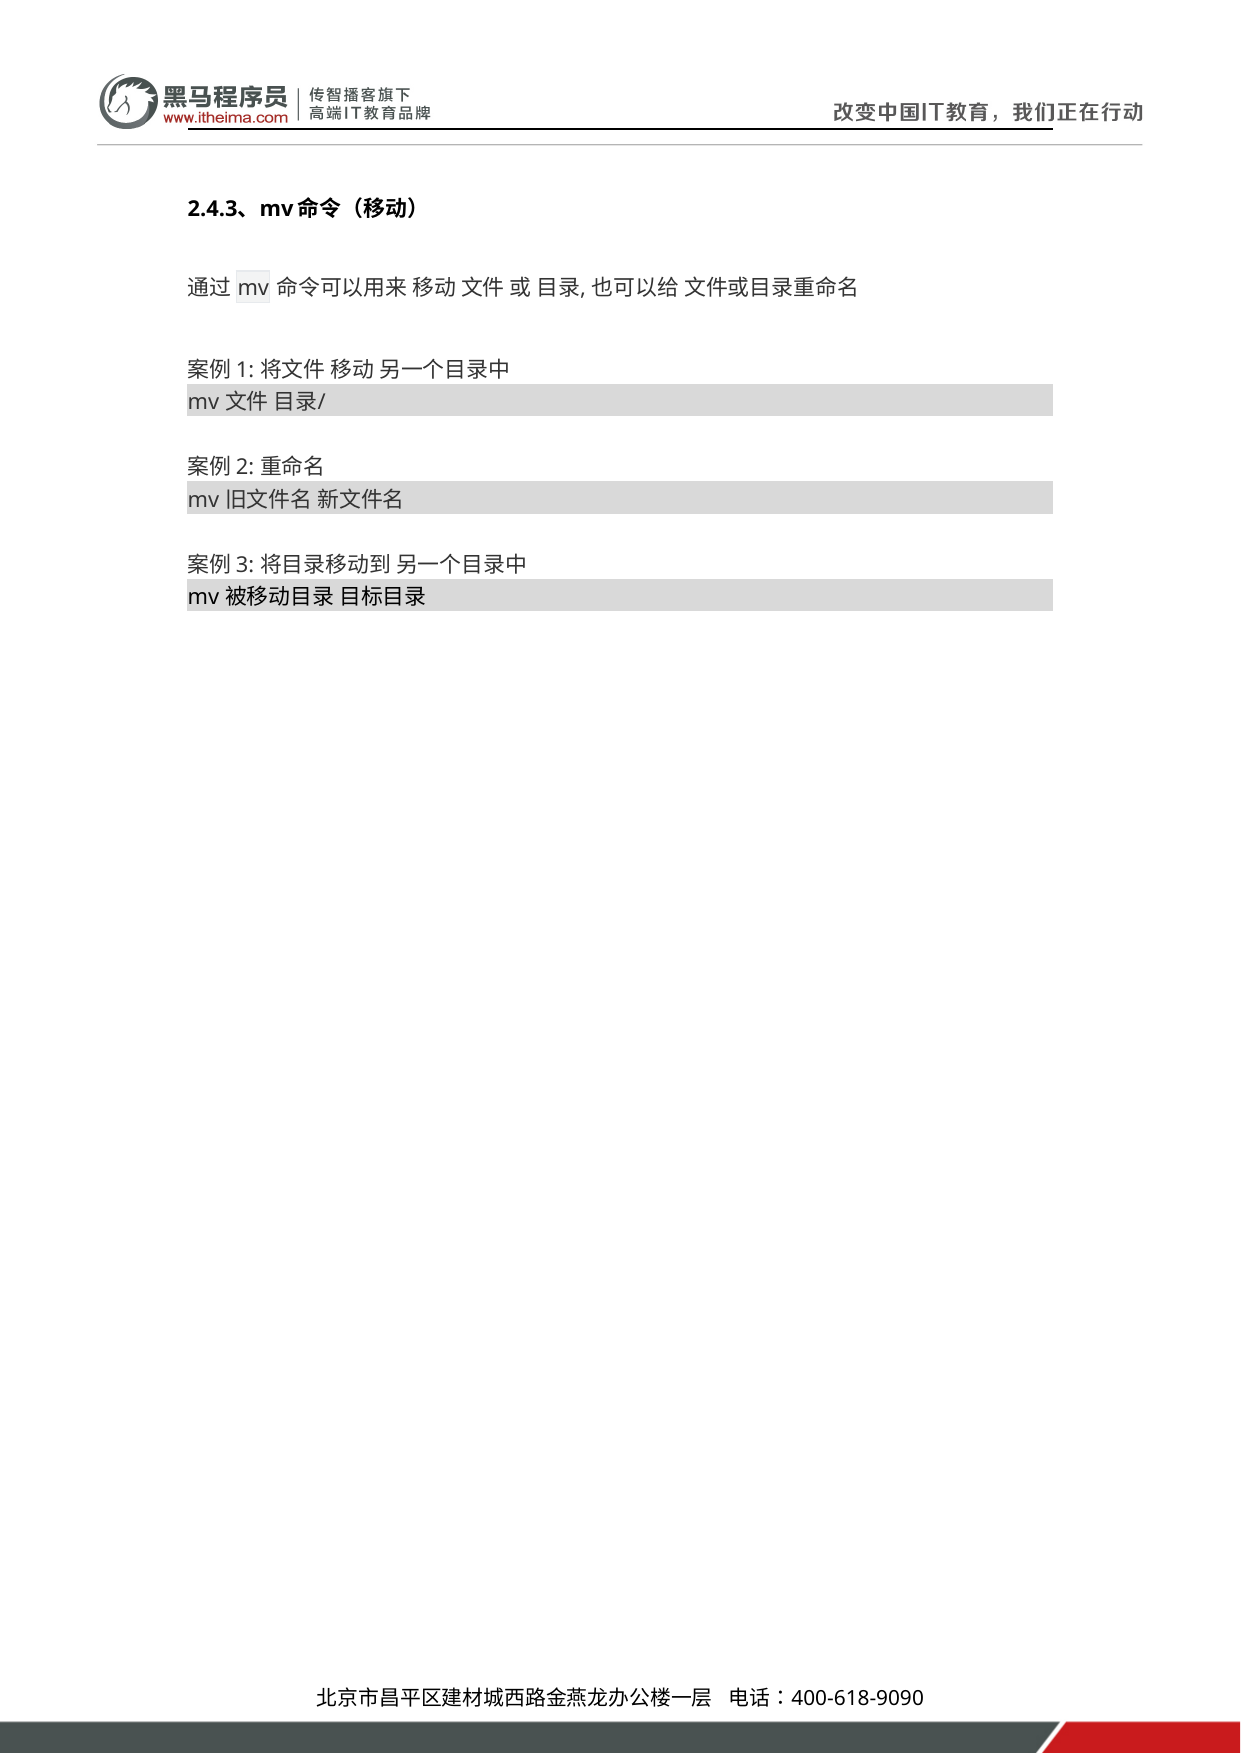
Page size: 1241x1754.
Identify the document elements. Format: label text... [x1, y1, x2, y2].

text mv 文件 目录/ [187, 384, 1053, 416]
text 案例2: 重命名 [187, 449, 1053, 481]
text 通过mv 命令可以用来 移动 文件 或 目录, 也可以给 文件或目录重命名 [187, 254, 1053, 319]
picture [0, 3, 1241, 153]
text mv 旧文件名 新文件名 [187, 481, 1053, 514]
text 案例3: 将目录移动到 另一个目录中 [187, 546, 1053, 579]
text mv 被移动目录 目标目录 [187, 579, 1053, 611]
picture [0, 1662, 1241, 1753]
text 案例1: 将文件 移动 另一个目录中 [187, 351, 1053, 384]
subtitle 2.4.3、mv命令（移动） [187, 191, 1053, 224]
